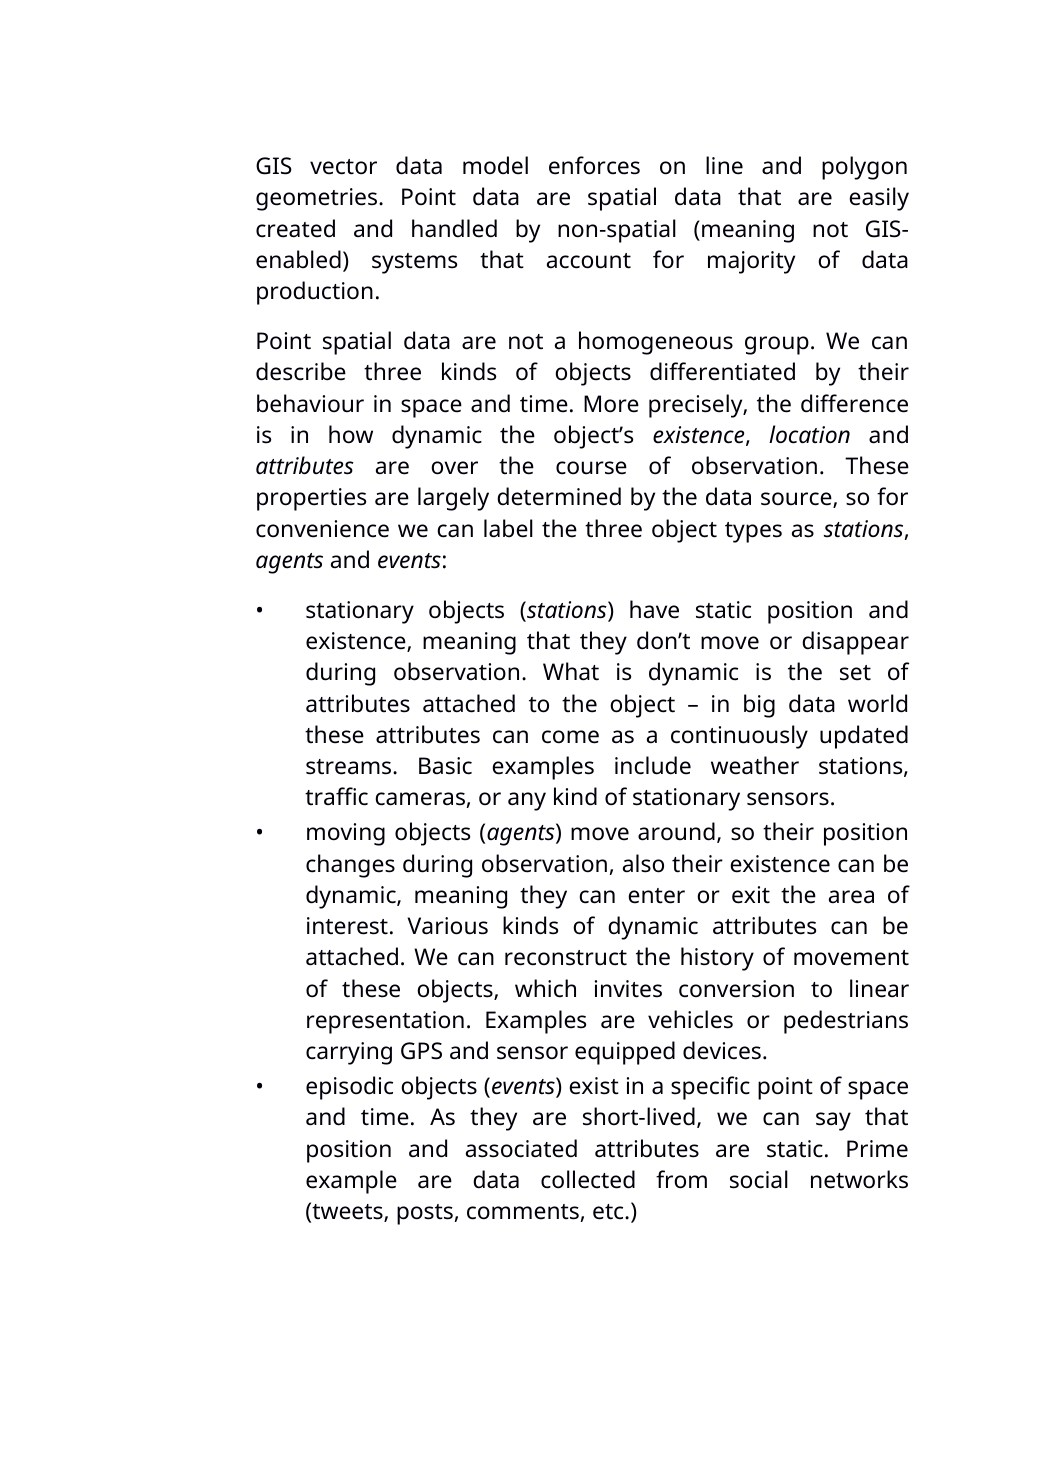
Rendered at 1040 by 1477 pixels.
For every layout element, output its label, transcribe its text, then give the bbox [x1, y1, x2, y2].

list stationary objects (stations) have static position and existence, meaning that they don’t move or disappear during observation. What is dynamic is the set of attributes attached to the object – in big data world these attributes can come as a continuously updated streams. Basic examples include weather stations, traffic cameras, or any kind of stationary sensors. [255, 594, 910, 812]
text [255, 150, 910, 306]
list episodic objects (events) exist in a specific point of space and time. As they are short-lived, we can say that position and associated attributes are static. Prime example are data collected from social networks (tweets, posts, comments, etc.) [255, 1070, 910, 1226]
text Point spatial data are not a homogeneous group. We can describe three kinds of objects differentiated by their behaviour in space and time. More precisely, the difference is in how dynamic the object’s existence, location and attributes are over the course of observation. These properties are largely determined by the data source, so for convenience we can label the three object types as stations, agents and events: [255, 325, 910, 575]
list moving objects (agents) move around, so their position changes during observation, also their existence can be dynamic, meaning they can enter or exit the area of interest. Various kinds of dynamic attributes can be attached. We can reconstruct the history of movement of these objects, which invites conversion to linear representation. Examples are vehicles or pedestrians carrying GPS and sensor equipped devices. [255, 816, 910, 1066]
